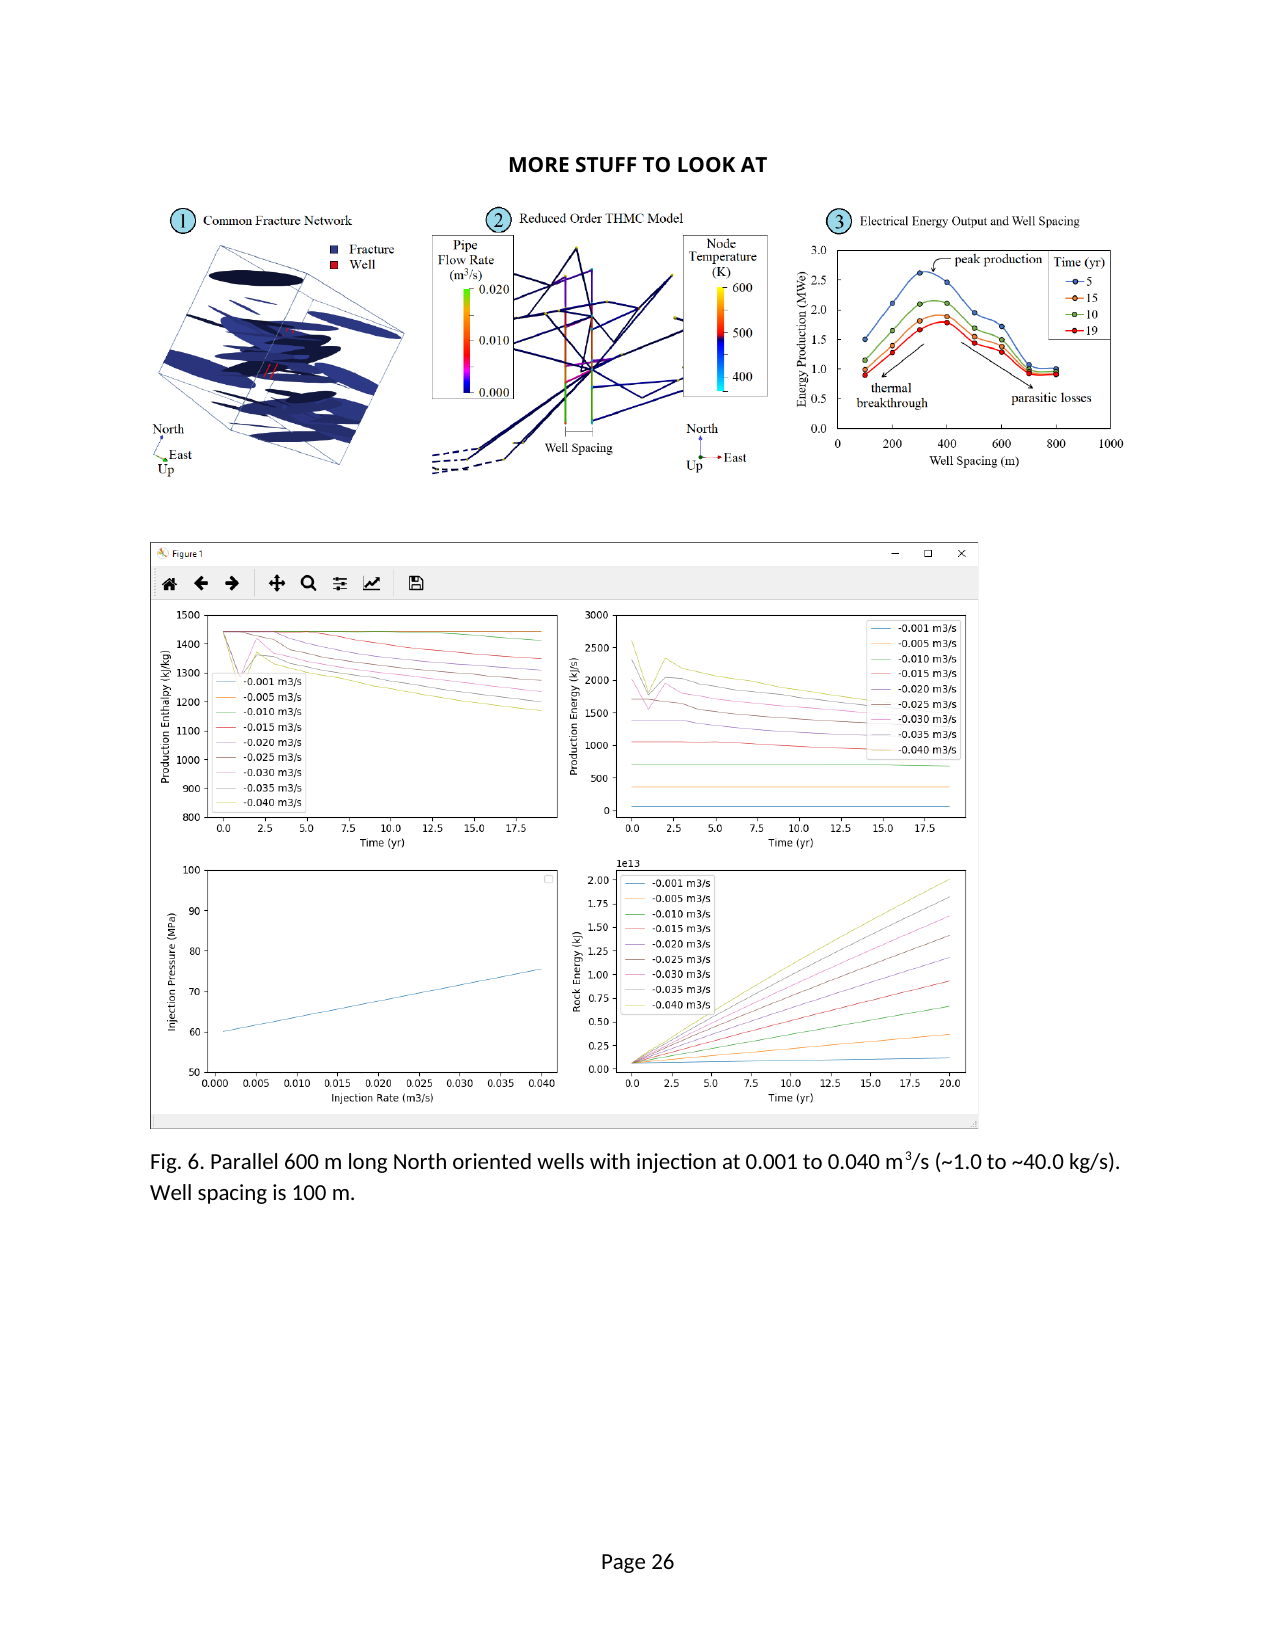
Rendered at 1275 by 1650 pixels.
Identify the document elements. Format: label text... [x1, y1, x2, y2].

text Fig. 6. Parallel 600 m long North oriented wells with injection at 0.001 to 0.040 m3/s (~1.0 to ~40.0 kg/s). Well spacing is 100 m. [150, 1147, 1125, 1206]
text MORE STUFF TO LOOK AT [150, 150, 1125, 178]
picture [150, 206, 1125, 477]
picture [150, 542, 979, 1129]
